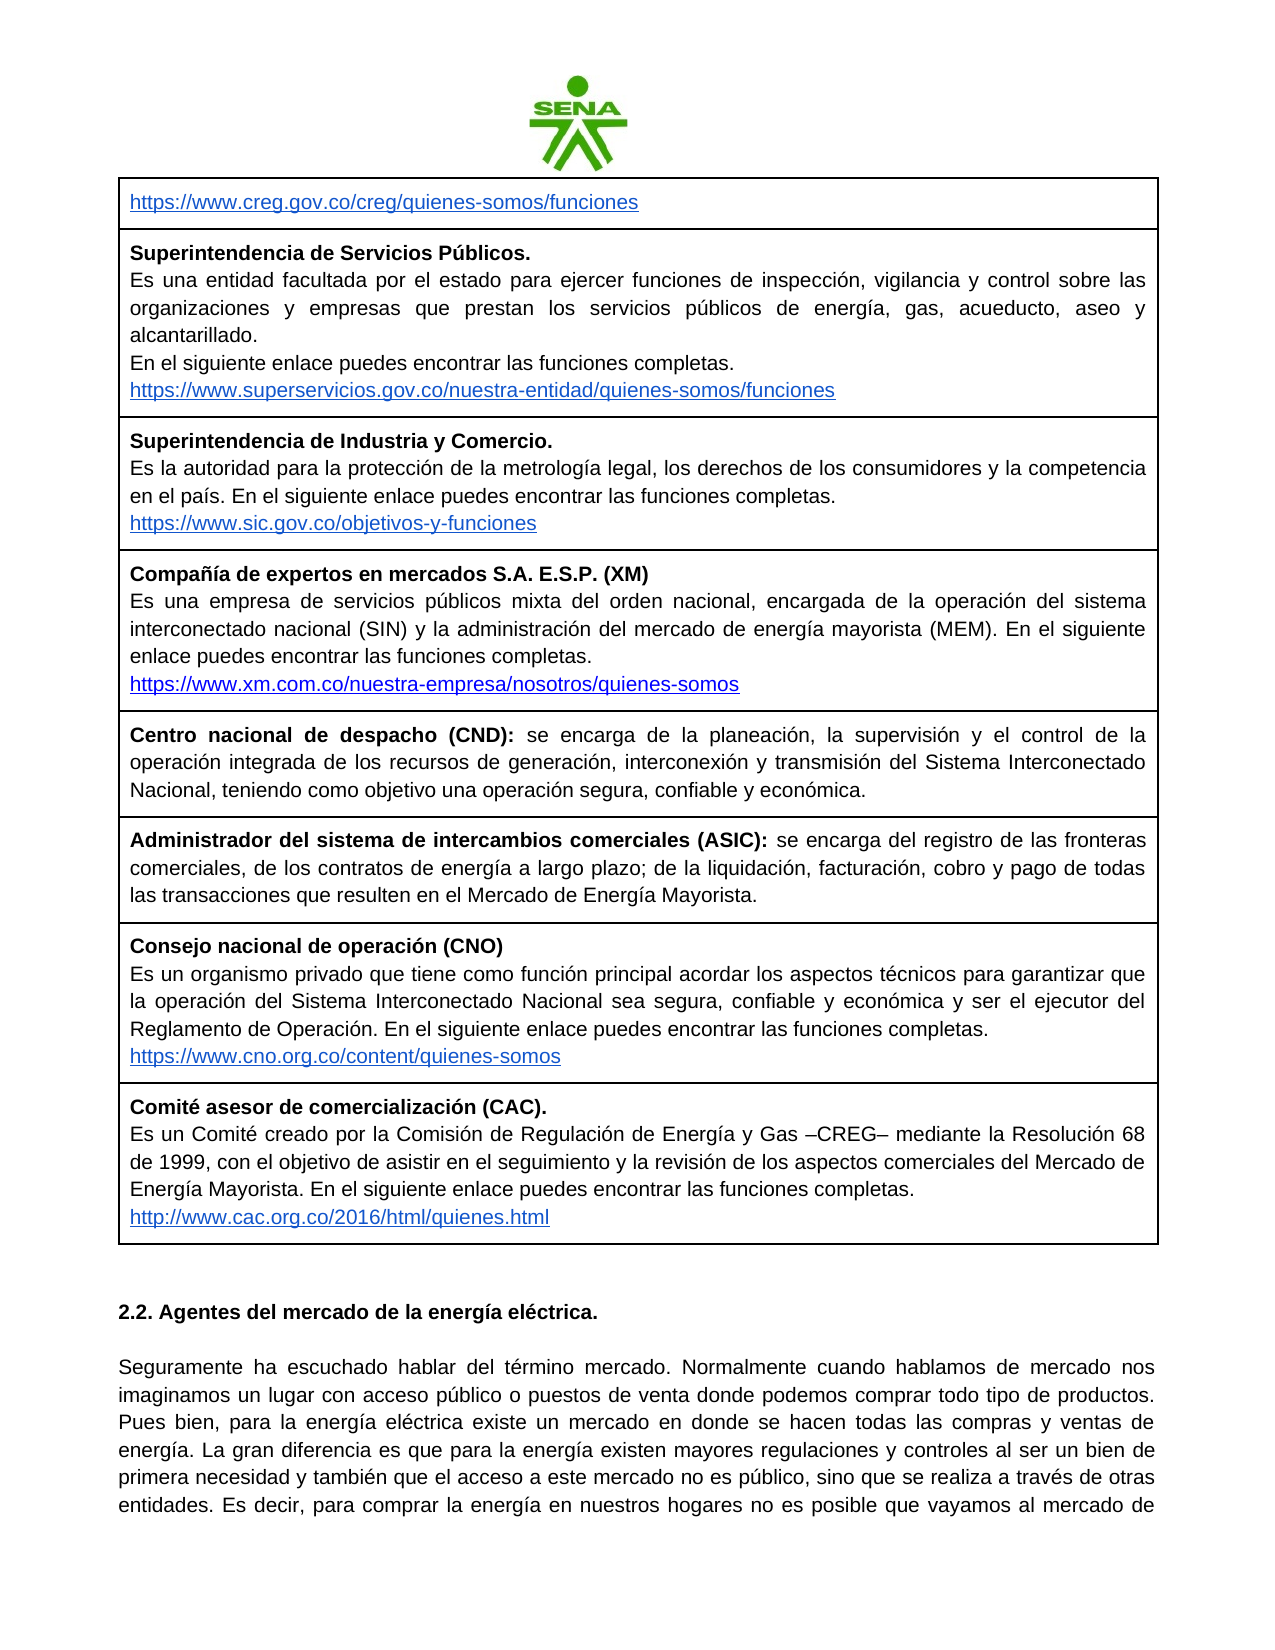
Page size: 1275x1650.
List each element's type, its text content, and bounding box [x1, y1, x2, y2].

table_cell Comité asesor de comercialización (CAC). Es un Comité creado por la Comisión de Regulación de Energía y Gas –CREG– mediante la Resolución 68 de 1999, con el objetivo de asistir en el seguimiento y la revisión de los aspectos comerciales del Mercado de Energía Mayorista. En el siguiente enlace puedes encontrar las funciones completas. http://www.cac.org.co/2016/html/quienes.html [120, 1084, 1157, 1243]
table_cell Superintendencia de Servicios Públicos. Es una entidad facultada por el estado para ejercer funciones de inspección, vigilancia y control sobre las organizaciones y empresas que prestan los servicios públicos de energía, gas, acueducto, aseo y alcantarillado. En el siguiente enlace puedes encontrar las funciones completas. https://www.superservicios.gov.co/nuestra-entidad/quienes-somos/funciones [120, 230, 1157, 416]
table_cell Compañía de expertos en mercados S.A. E.S.P. (XM) Es una empresa de servicios públicos mixta del orden nacional, encargada de la operación del sistema interconectado nacional (SIN) y la administración del mercado de energía mayorista (MEM). En el siguiente enlace puedes encontrar las funciones completas. https://www.xm.com.co/nuestra-empresa/nosotros/quienes-somos [120, 551, 1157, 710]
picture [529, 75, 628, 172]
table_cell Superintendencia de Industria y Comercio. Es la autoridad para la protección de la metrología legal, los derechos de los consumidores y la competencia en el país. En el siguiente enlace puedes encontrar las funciones completas. https://www.sic.gov.co/objetivos-y-funciones [120, 418, 1157, 549]
text 2.2. Agentes del mercado de la energía eléctrica. [118, 1300, 1157, 1324]
table_cell Consejo nacional de operación (CNO) Es un organismo privado que tiene como función principal acordar los aspectos técnicos para garantizar que la operación del Sistema Interconectado Nacional sea segura, confiable y económica y ser el ejecutor del Reglamento de Operación. En el siguiente enlace puedes encontrar las funciones completas. https://www.cno.org.co/content/quienes-somos [120, 924, 1157, 1082]
table_cell Administrador del sistema de intercambios comerciales (ASIC): se encarga del registro de las fronteras comerciales, de los contratos de energía a largo plazo; de la liquidación, facturación, cobro y pago de todas las transacciones que resulten en el Mercado de Energía Mayorista. [120, 818, 1157, 922]
table_cell Centro nacional de despacho (CND): se encarga de la planeación, la supervisión y el control de la operación integrada de los recursos de generación, interconexión y transmisión del Sistema Interconectado Nacional, teniendo como objetivo una operación segura, confiable y económica. [120, 712, 1157, 816]
